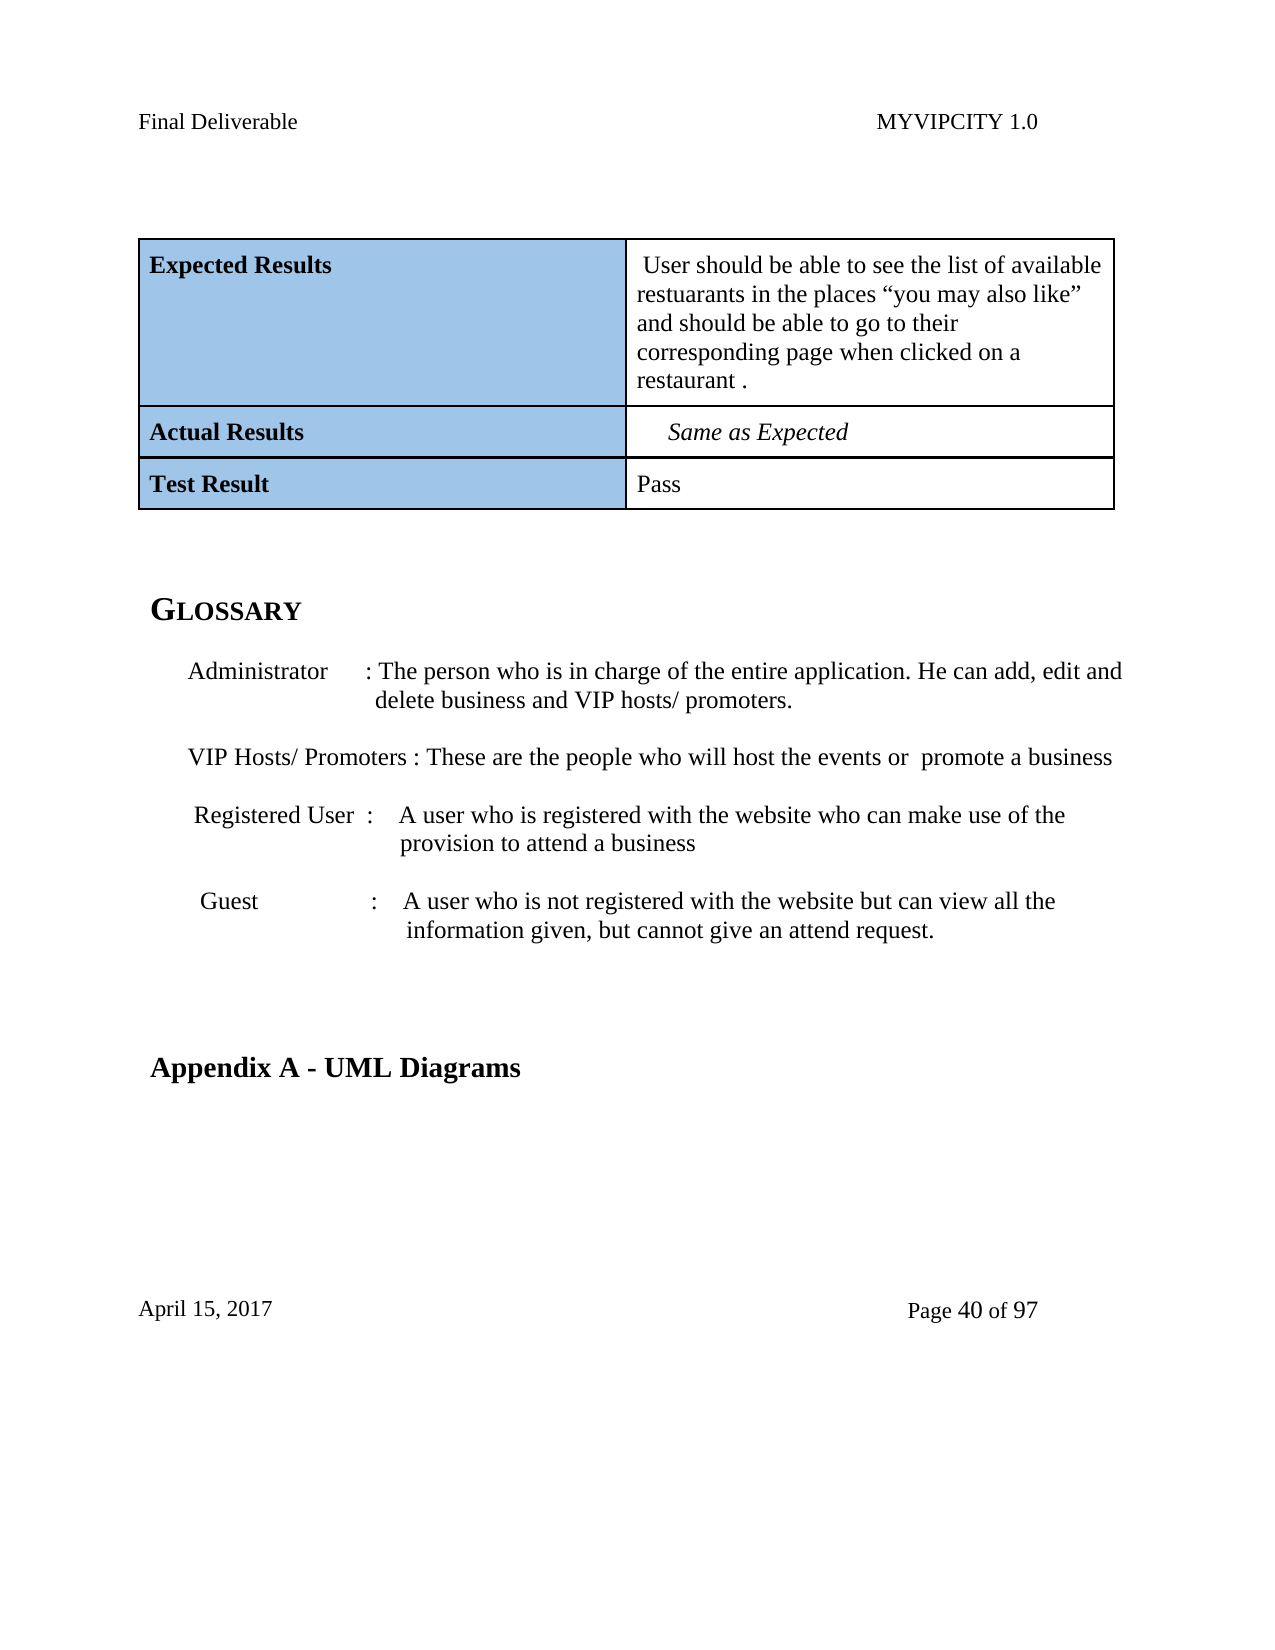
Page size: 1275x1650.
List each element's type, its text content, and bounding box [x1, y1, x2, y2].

subtitle Glossary [150, 589, 1125, 627]
text provision to attend a business [150, 828, 1125, 857]
text Registered User : A user who is registered with the website who can make use of the [150, 800, 1125, 828]
subtitle Appendix A - UML Diagrams [150, 1051, 1125, 1084]
text information given, but cannot give an attend request. [150, 915, 1125, 943]
table_cell Actual Results [140, 407, 625, 456]
text Guest : A user who is not registered with the website but can view all the [150, 886, 1125, 915]
text VIP Hosts/ Promoters : These are the people who will host the events or promote a business [150, 742, 1125, 771]
table_cell User should be able to see the list of available restuarants in the places “you may also like” and should be able to go to their corresponding page when clicked on a restaurant . [627, 240, 1113, 405]
table_cell Expected Results [140, 240, 625, 405]
text delete business and VIP hosts/ promoters. [150, 685, 1125, 713]
table_cell Same as Expected [627, 407, 1113, 456]
table_cell Pass [627, 459, 1113, 508]
text Administrator : The person who is in charge of the entire application. He can add, edit and [150, 656, 1125, 685]
table_cell Test Result [140, 459, 625, 508]
